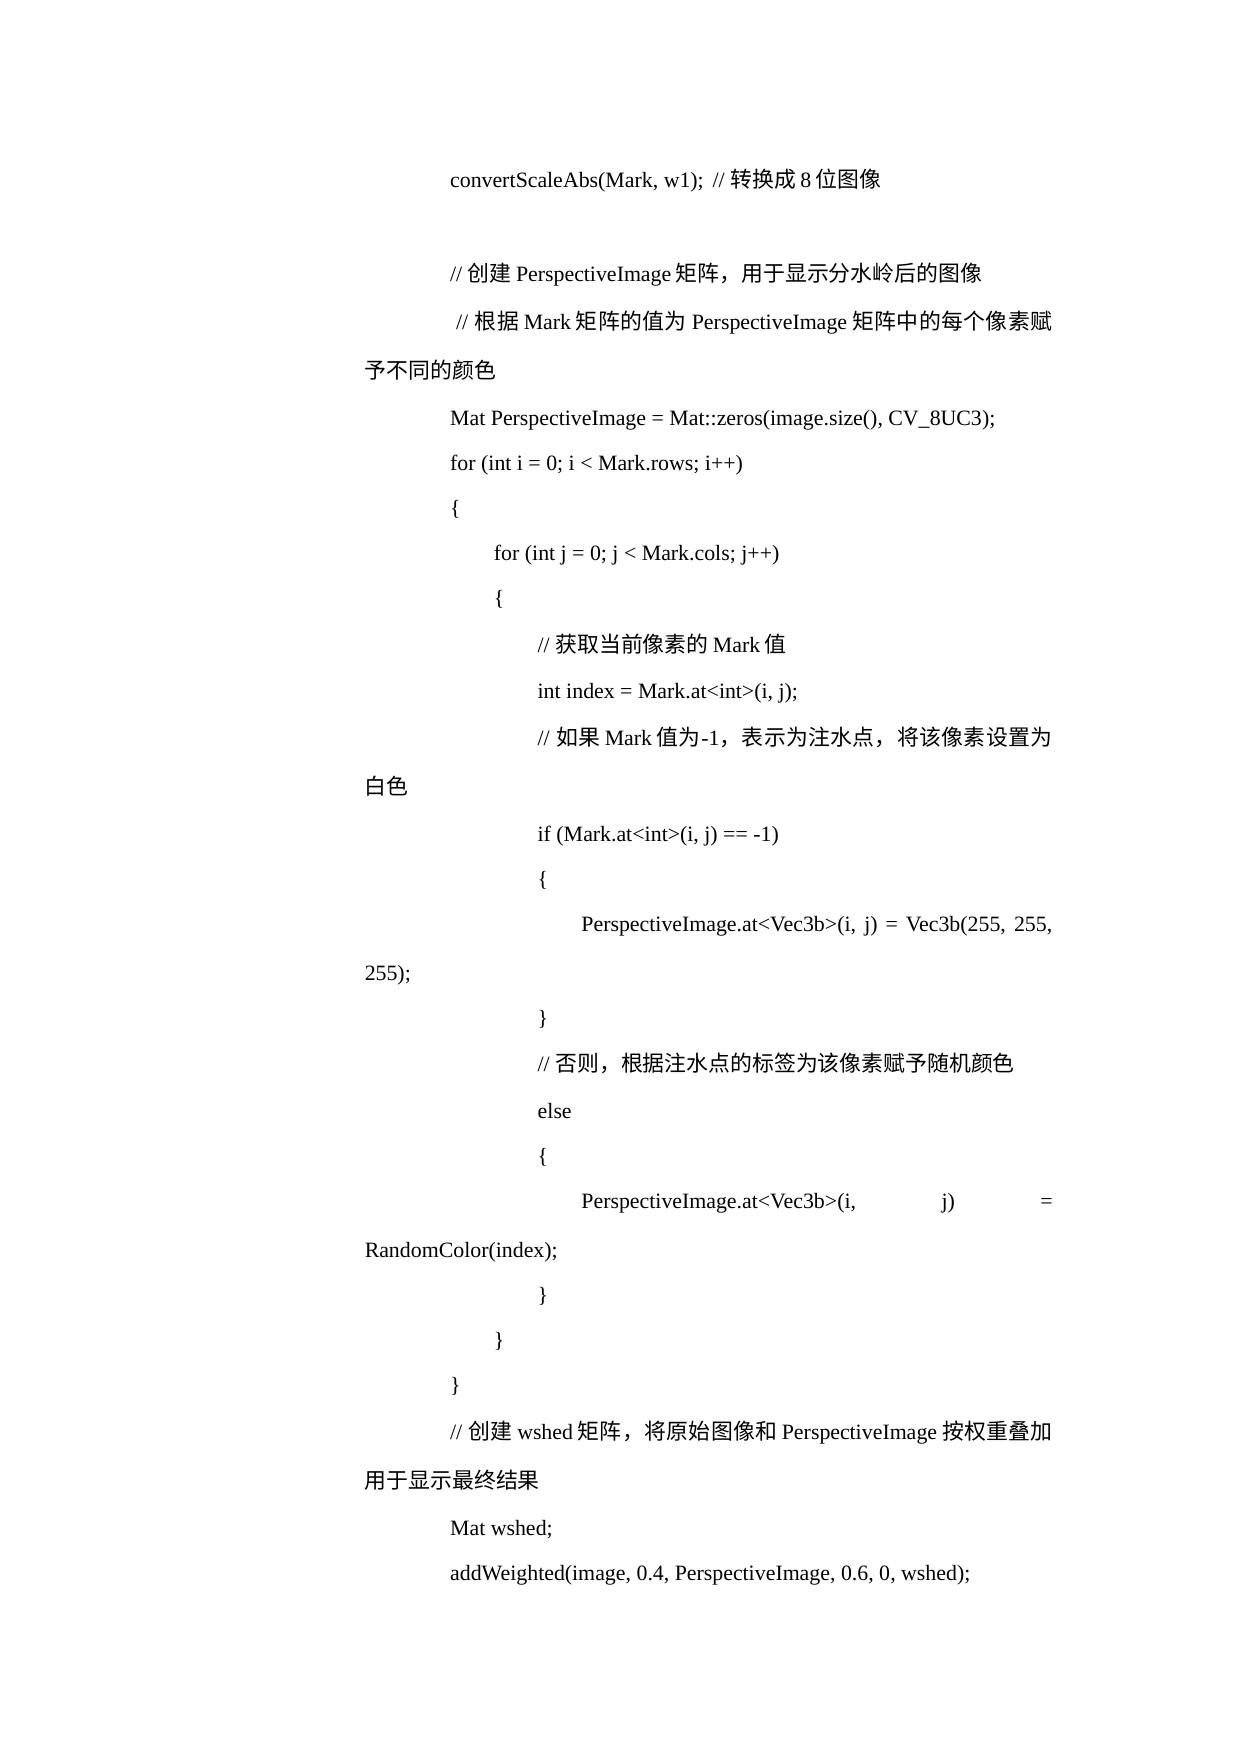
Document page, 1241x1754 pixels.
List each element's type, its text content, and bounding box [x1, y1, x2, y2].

list // 创建wshed矩阵，将原始图像和PerspectiveImage按权重叠加，用于显示最终结果 [364, 1414, 1053, 1495]
list } [364, 1369, 1053, 1401]
list int index = Mark.at<int>(i, j); [364, 675, 1053, 707]
list addWeighted(image, 0.4, PerspectiveImage, 0.6, 0, wshed); [364, 1556, 1053, 1588]
list Mat PerspectiveImage = Mat::zeros(image.size(), CV_8UC3); [364, 401, 1053, 433]
list } [364, 1001, 1053, 1033]
list // 如果Mark值为-1，表示为注水点，将该像素设置为白色 [364, 720, 1053, 801]
list // 获取当前像素的Mark值 [364, 626, 1053, 659]
list { [364, 581, 1053, 614]
list PerspectiveImage.at<Vec3b>(i, j) = RandomColor(index); [364, 1184, 1053, 1266]
list // 根据Mark矩阵的值为PerspectiveImage矩阵中的每个像素赋予不同的颜色 [364, 304, 1053, 385]
list convertScaleAbs(Mark, w1); // 转换成8位图像 [364, 162, 1053, 194]
list { [364, 1139, 1053, 1172]
list if (Mark.at<int>(i, j) == -1) [364, 817, 1053, 849]
list { [364, 862, 1053, 894]
list { [364, 491, 1053, 523]
list } [364, 1278, 1053, 1311]
list else [364, 1094, 1053, 1127]
list // 否则，根据注水点的标签为该像素赋予随机颜色 [364, 1046, 1053, 1078]
list for (int i = 0; i < Mark.rows; i++) [364, 446, 1053, 478]
list for (int j = 0; j < Mark.cols; j++) [364, 536, 1053, 569]
list Mat wshed; [364, 1511, 1053, 1543]
list PerspectiveImage.at<Vec3b>(i, j) = Vec3b(255, 255, 255); [364, 907, 1053, 988]
list // 创建PerspectiveImage矩阵，用于显示分水岭后的图像 [364, 255, 1053, 288]
list } [364, 1323, 1053, 1356]
